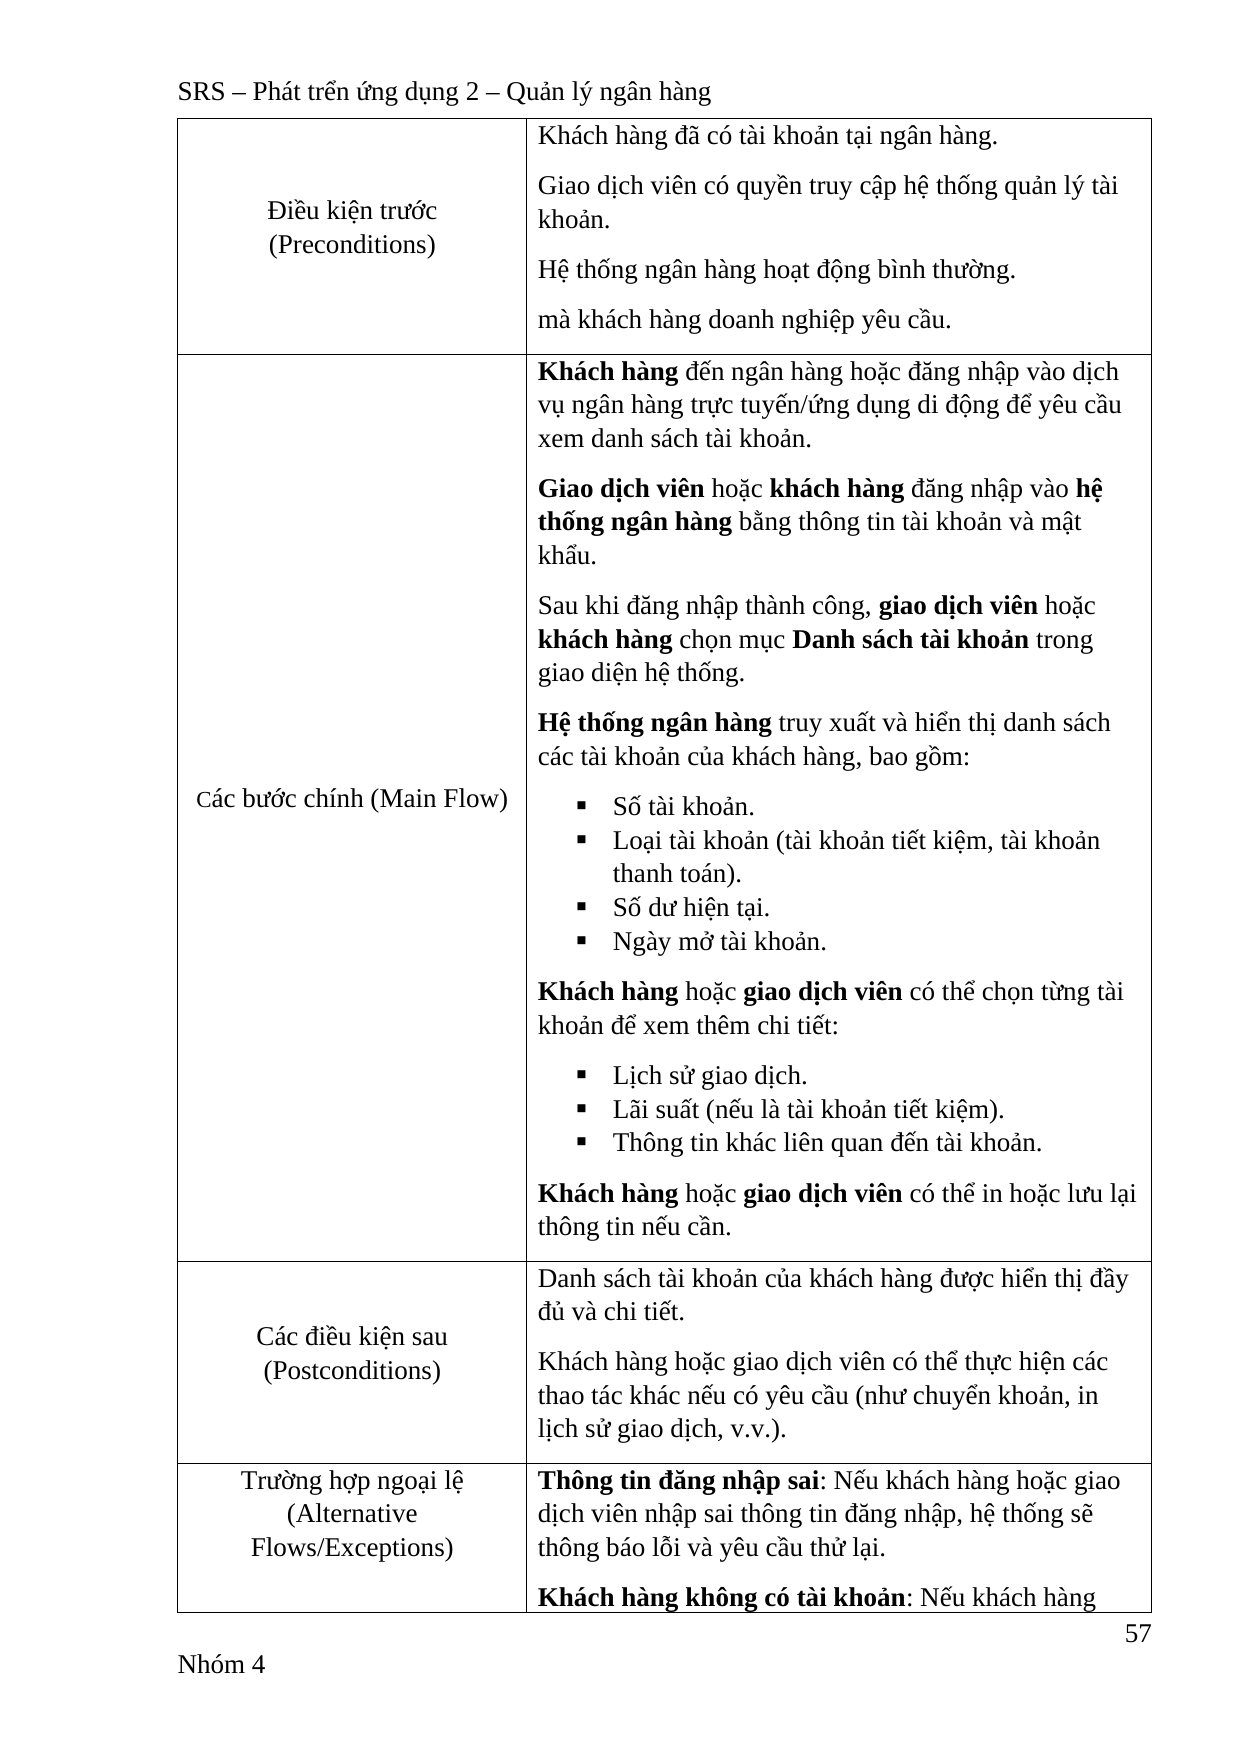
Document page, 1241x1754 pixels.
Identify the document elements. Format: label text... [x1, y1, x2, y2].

table_cell Khách hàng đến ngân hàng hoặc đăng nhập vào dịch vụ ngân hàng trực tuyến/ứng dụng di động để yêu cầu xem danh sách tài khoản. Giao dịch viên hoặc khách hàng đăng nhập vào hệ thống ngân hàng bằng thông tin tài khoản và mật khẩu. Sau khi đăng nhập thành công, giao dịch viên hoặc khách hàng chọn mục Danh sách tài khoản trong giao diện hệ thống. Hệ thống ngân hàng truy xuất và hiển thị danh sách các tài khoản của khách hàng, bao gồm: Số tài khoản. Loại tài khoản (tài khoản tiết kiệm, tài khoản thanh toán). Số dư hiện tại. Ngày mở tài khoản. Khách hàng hoặc giao dịch viên có thể chọn từng tài khoản để xem thêm chi tiết: Lịch sử giao dịch. Lãi suất (nếu là tài khoản tiết kiệm). Thông tin khác liên quan đến tài khoản. Khách hàng hoặc giao dịch viên có thể in hoặc lưu lại thông tin nếu cần. [527, 355, 1151, 1261]
table_cell Các bước chính (Main Flow) [178, 355, 526, 1261]
table_cell Danh sách tài khoản của khách hàng được hiển thị đầy đủ và chi tiết. Khách hàng hoặc giao dịch viên có thể thực hiện các thao tác khác nếu có yêu cầu (như chuyển khoản, in lịch sử giao dịch, v.v.). [527, 1262, 1151, 1463]
table_cell Điều kiện trước (Preconditions) [178, 119, 526, 353]
table_cell Các điều kiện sau (Postconditions) [178, 1262, 526, 1463]
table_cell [178, 1464, 526, 1612]
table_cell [527, 1464, 1151, 1612]
table_cell Khách hàng đã có tài khoản tại ngân hàng. Giao dịch viên có quyền truy cập hệ thống quản lý tài khoản. Hệ thống ngân hàng hoạt động bình thường. mà khách hàng doanh nghiệp yêu cầu. [527, 119, 1151, 353]
